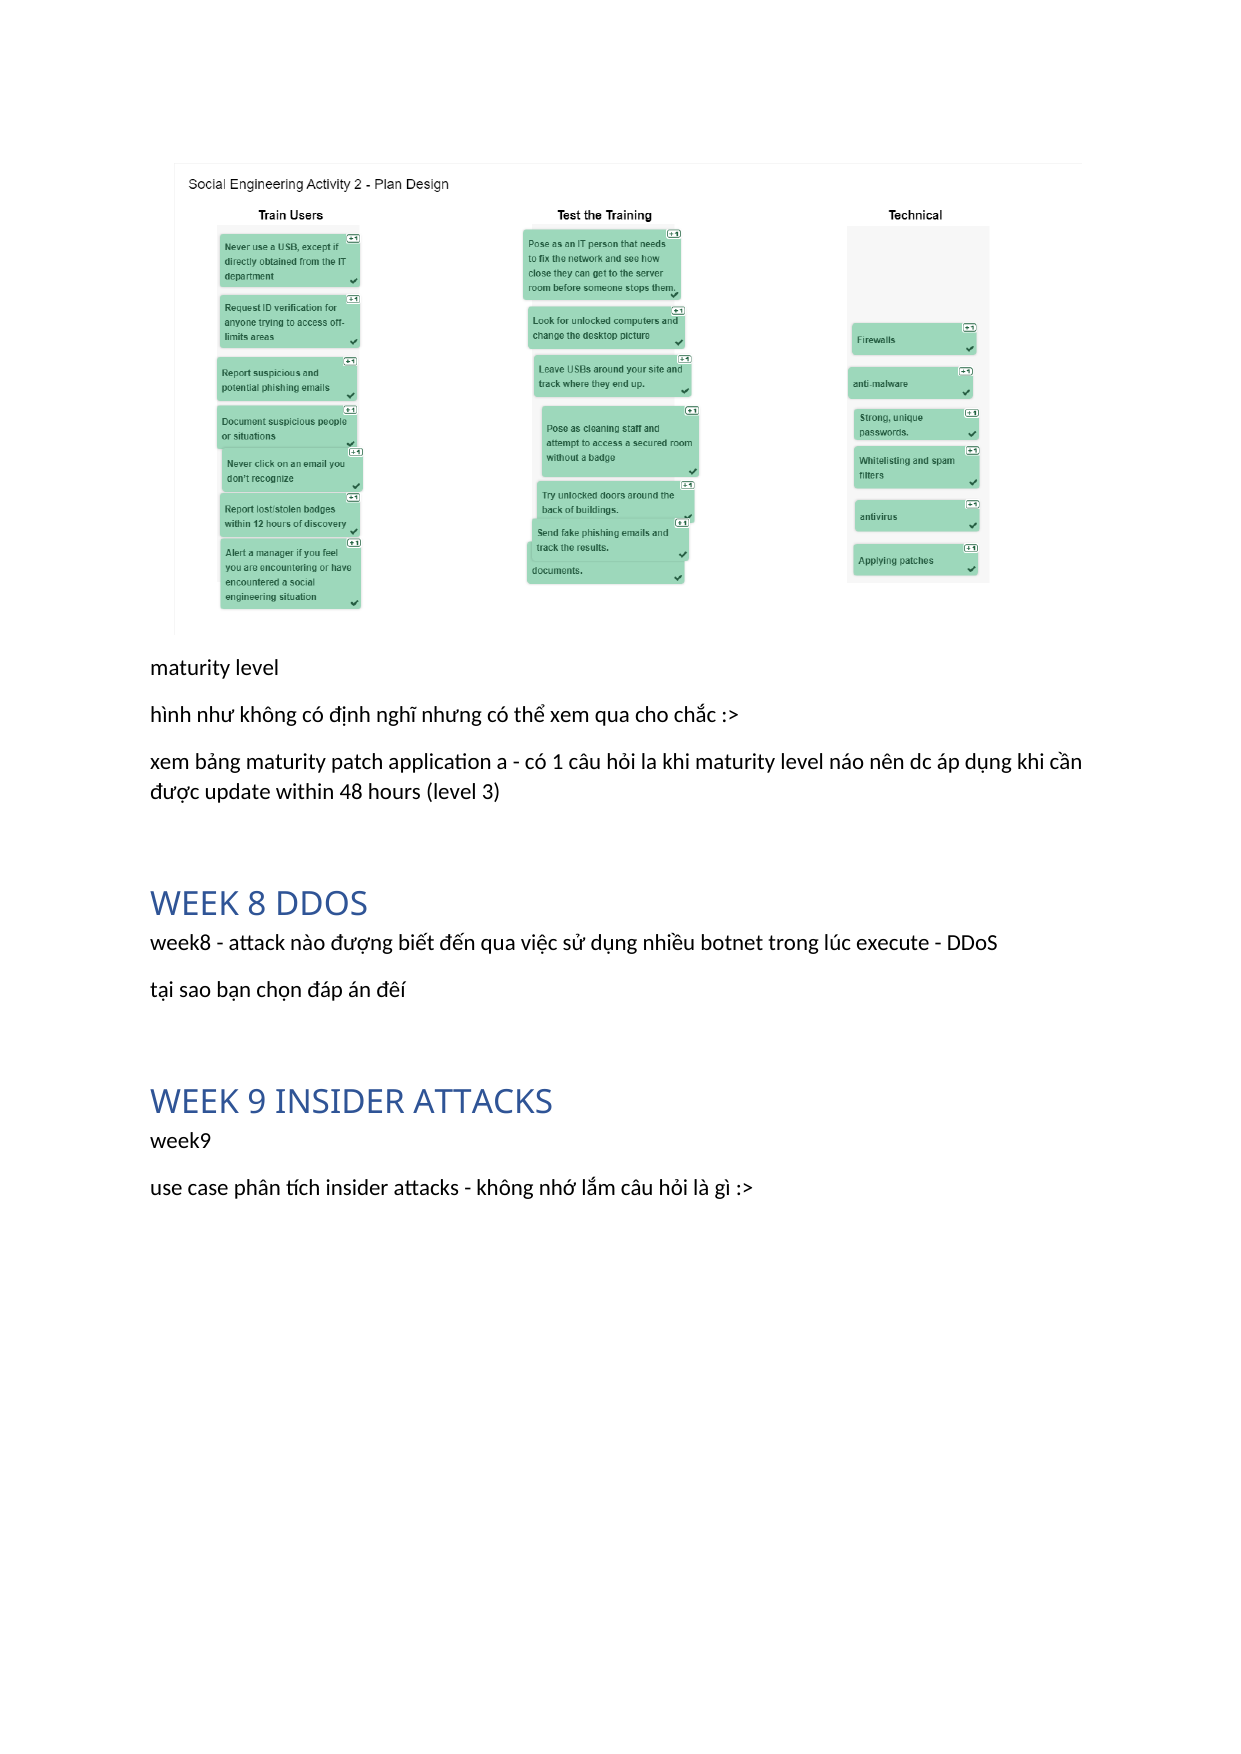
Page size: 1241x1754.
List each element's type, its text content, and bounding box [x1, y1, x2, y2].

text use case phân tích insider attacks - không nhớ lắm câu hỏi là gì :> [150, 1173, 1090, 1201]
text hình như không có định nghĩ nhưng có thể xem qua cho chắc :> [150, 700, 1090, 728]
picture [150, 150, 1082, 635]
text xem bảng maturity patch application a - có 1 câu hỏi la khi maturity level náo nên dc áp dụng khi cần được update within 48 hours (level 3) [150, 747, 1090, 805]
text tại sao bạn chọn đáp án đêí [150, 975, 1090, 1003]
text week9 [150, 1126, 1090, 1154]
subtitle WEEK 9 INSIDER ATTACKS [150, 1077, 1090, 1123]
text maturity level [150, 653, 1090, 681]
text week8 - attack nào đượng biết đến qua việc sử dụng nhiều botnet trong lúc execute - DDoS [150, 928, 1090, 956]
subtitle WEEK 8 DDOS [150, 879, 1090, 925]
